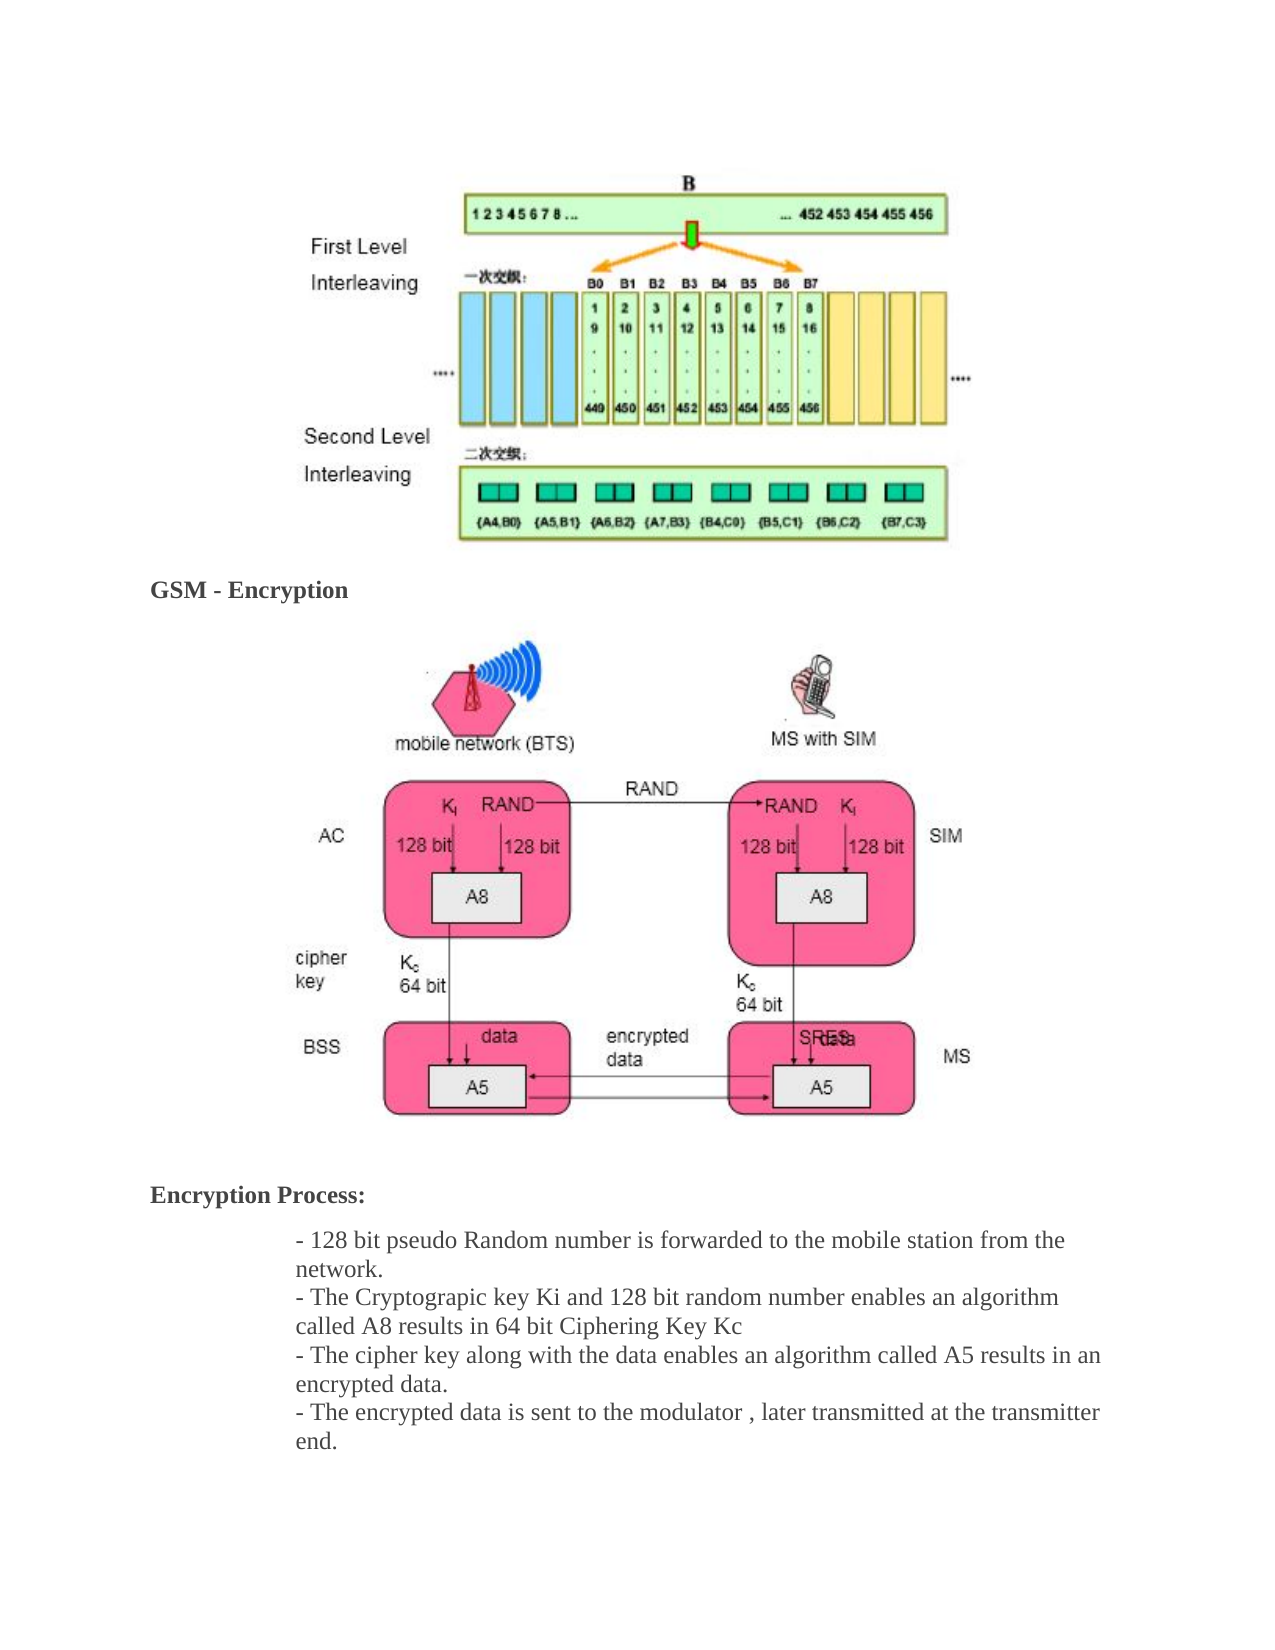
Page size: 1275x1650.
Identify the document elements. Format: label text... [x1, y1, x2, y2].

text GSM - Encryption [150, 576, 1109, 604]
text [295, 1225, 1109, 1455]
picture [261, 620, 998, 1165]
text Encryption Process: [150, 1181, 1109, 1209]
picture [247, 150, 1013, 560]
